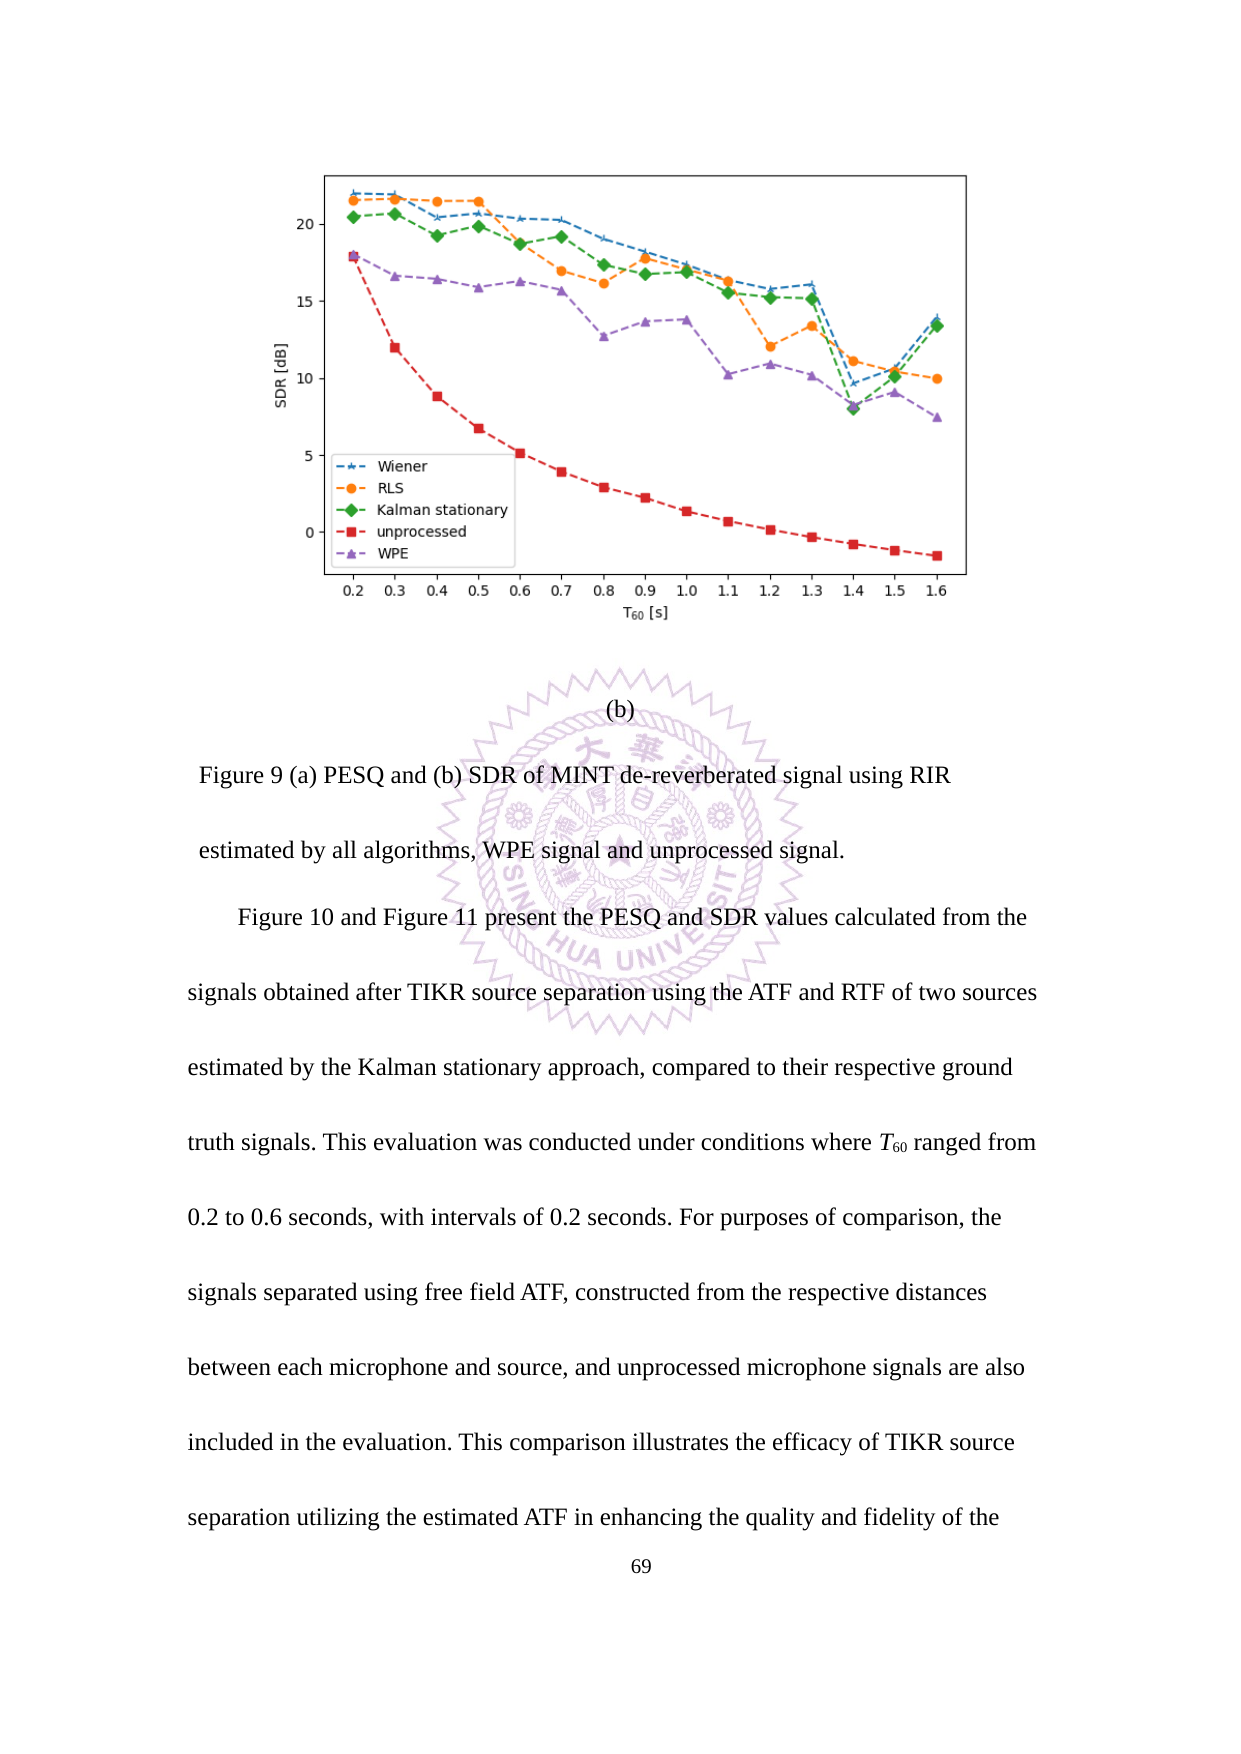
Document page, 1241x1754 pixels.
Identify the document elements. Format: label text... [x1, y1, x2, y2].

table_cell (b) [188, 690, 1053, 756]
picture [265, 166, 975, 632]
table_cell Figure 9 (a) PESQ and (b) SDR of MINT de-reverberated signal using RIR estimated by all algorithms, WPE signal and unprocessed signal. [188, 756, 1053, 897]
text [187, 897, 1053, 1535]
table_cell [188, 159, 1053, 690]
